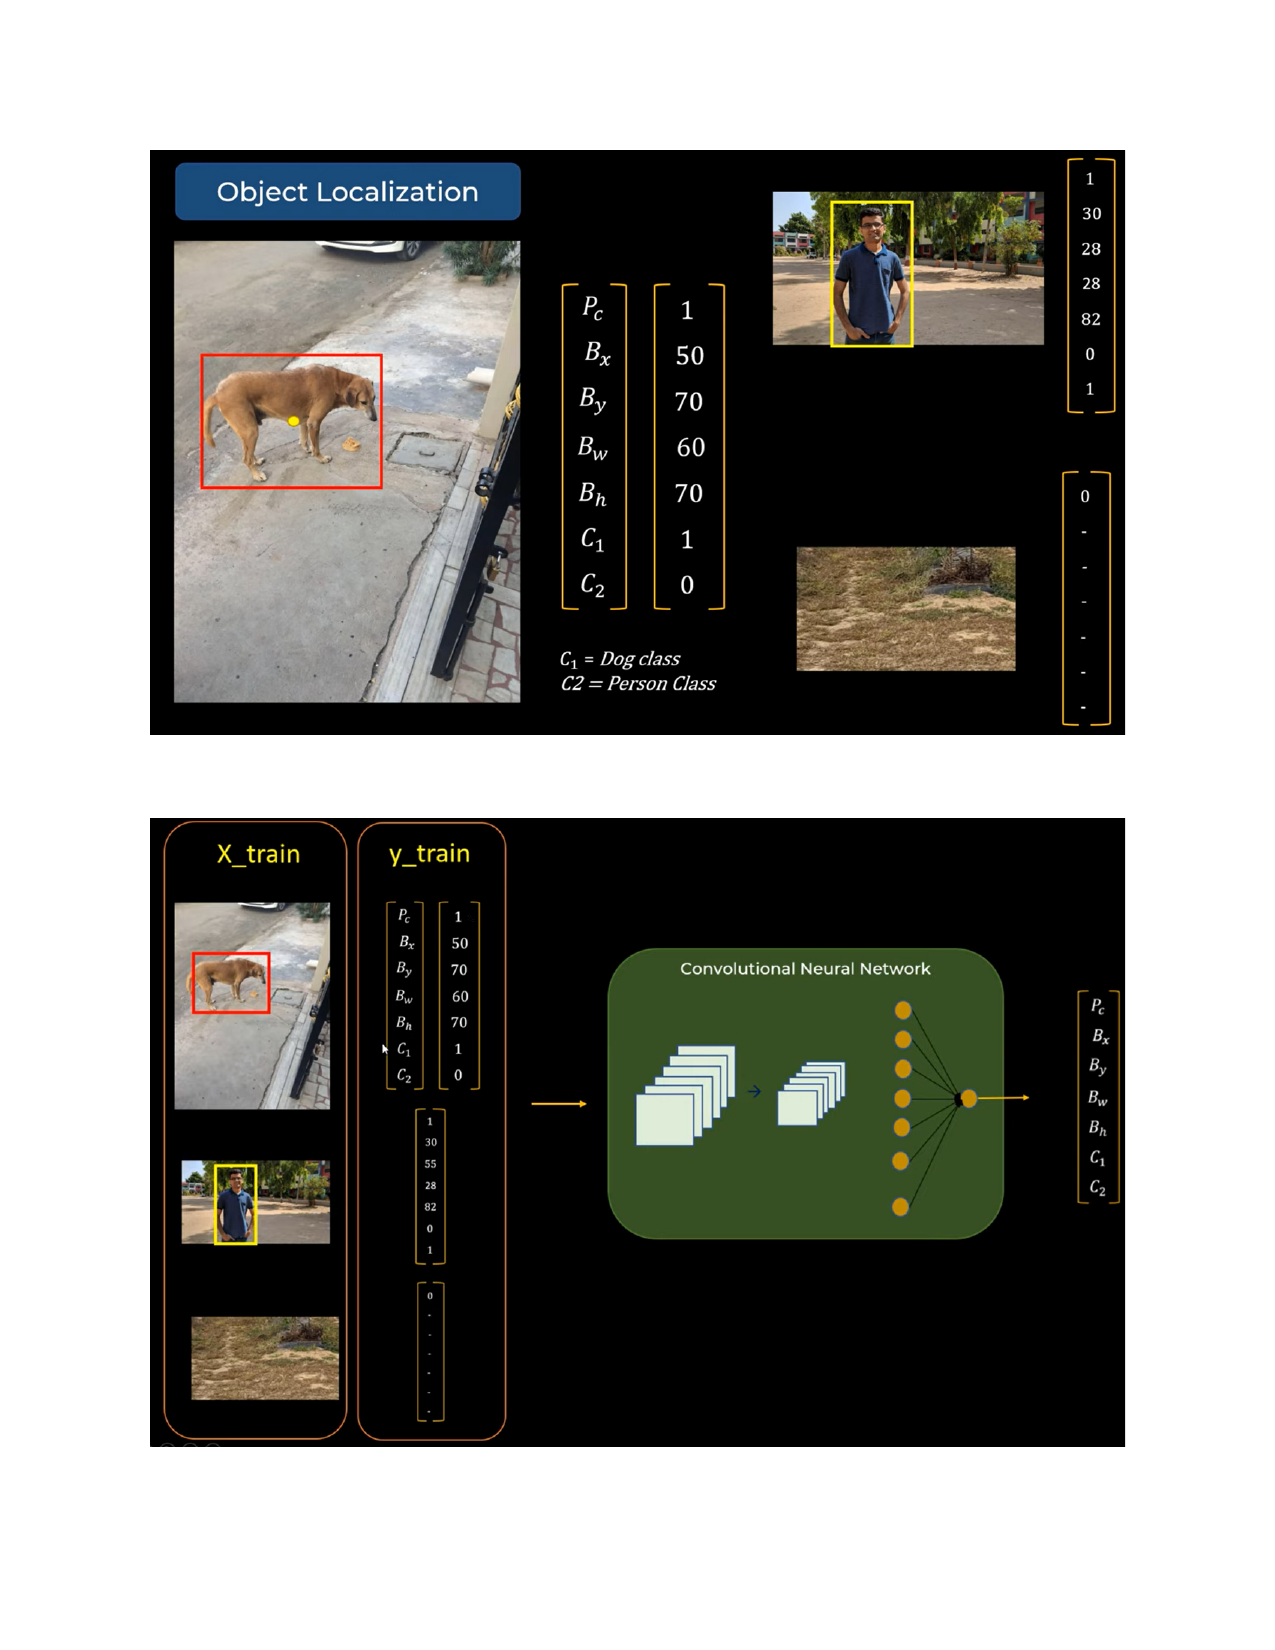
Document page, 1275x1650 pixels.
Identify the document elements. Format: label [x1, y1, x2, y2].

picture [150, 818, 1125, 1447]
picture [150, 150, 1125, 735]
